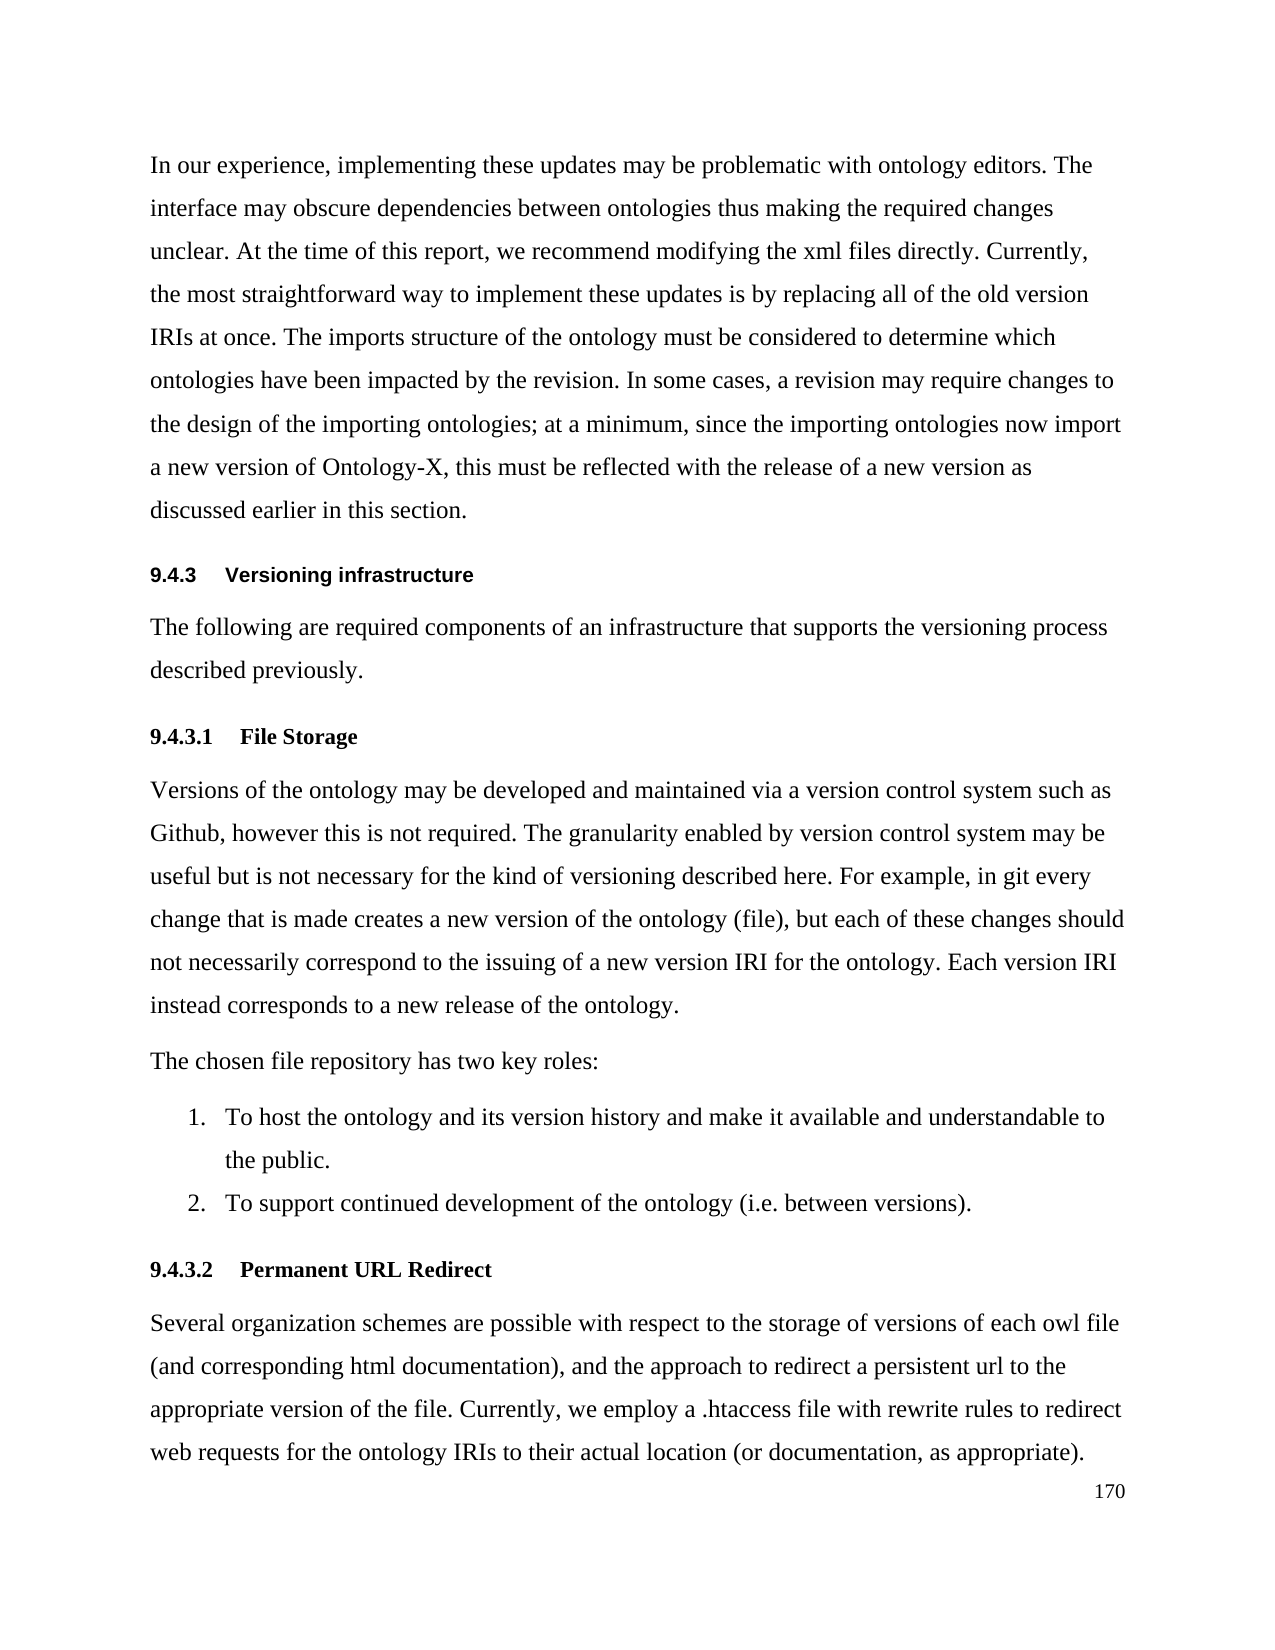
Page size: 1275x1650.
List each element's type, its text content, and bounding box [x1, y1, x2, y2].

text The chosen file repository has two key roles: [150, 1046, 1125, 1075]
list To host the ontology and its version history and make it available and understandable to the public. [187, 1102, 1125, 1173]
text In our experience, implementing these updates may be problematic with ontology editors. The interface may obscure dependencies between ontologies thus making the required changes unclear. At the time of this report, we recommend modifying the xml files directly. Currently, the most straightforward way to implement these updates is by replacing all of the old version IRIs at once. The imports structure of the ontology must be considered to determine which ontologies have been impacted by the revision. In some cases, a revision may require changes to the design of the importing ontologies; at a minimum, since the importing ontologies now import a new version of Ontology-X, this must be reflected with the release of a new version as discussed earlier in this section. [150, 150, 1125, 524]
subtitle File Storage [150, 723, 1125, 749]
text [150, 1308, 1125, 1466]
subtitle Permanent URL Redirect [150, 1256, 1125, 1282]
subtitle Versioning infrastructure [150, 563, 1125, 587]
text Versions of the ontology may be developed and maintained via a version control system such as Github, however this is not required. The granularity enabled by version control system may be useful but is not necessary for the kind of versioning described here. For example, in git every change that is made creates a new version of the ontology (file), but each of these changes should not necessarily correspond to the issuing of a new version IRI for the ontology. Each version IRI instead corresponds to a new release of the ontology. [150, 775, 1125, 1019]
text The following are required components of an infrastructure that supports the versioning process described previously. [150, 612, 1125, 683]
list To support continued development of the ontology (i.e. between versions). [187, 1188, 1125, 1217]
